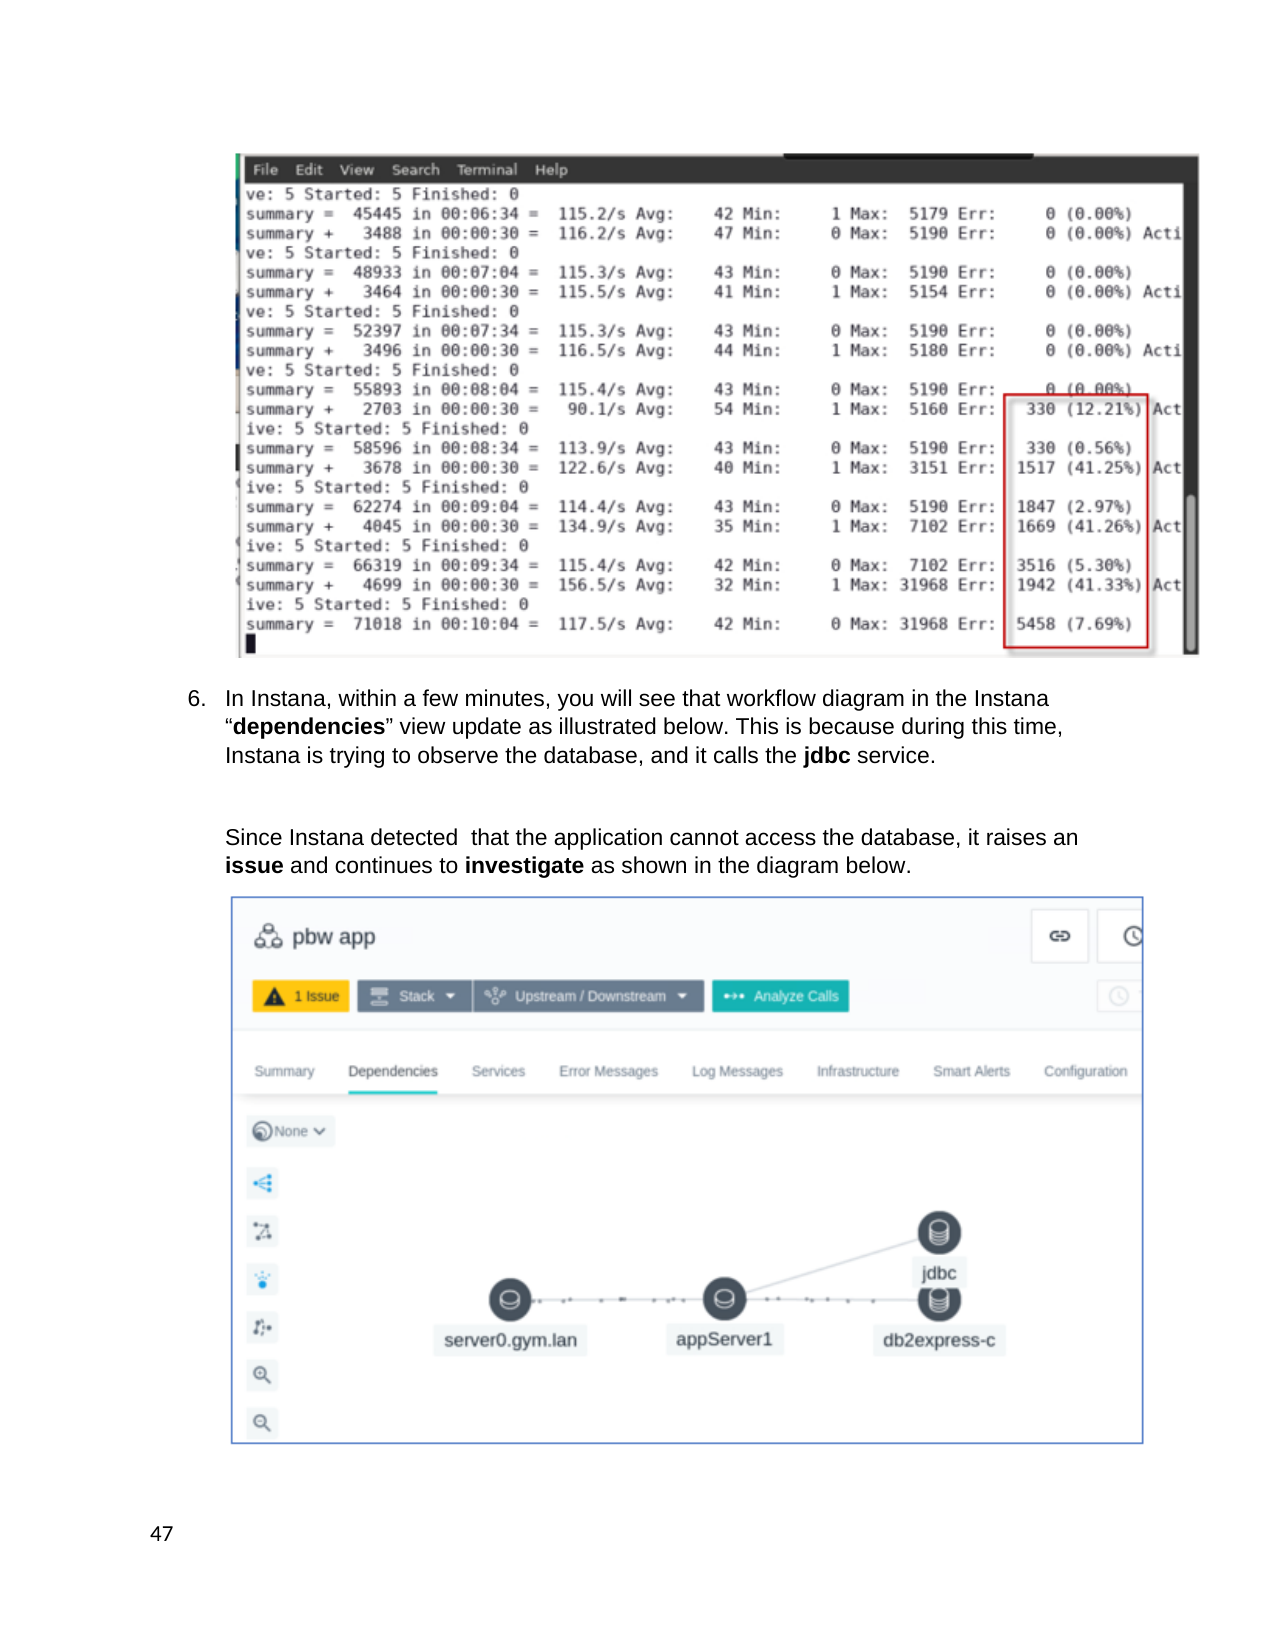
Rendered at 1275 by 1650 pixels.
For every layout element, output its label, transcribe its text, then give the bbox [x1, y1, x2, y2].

picture [225, 150, 1200, 658]
list In Instana, within a few minutes, you will see that workflow diagram in the Instana “dependencies” view update as illustrated below. This is because during this time, Instana is trying to observe the database, and it calls the jdbc service. [187, 685, 1125, 768]
text Since Instana detected that the application cannot access the database, it raises an issue and continues to investigate as shown in the diagram below. [225, 823, 1125, 878]
picture [225, 892, 1150, 1449]
